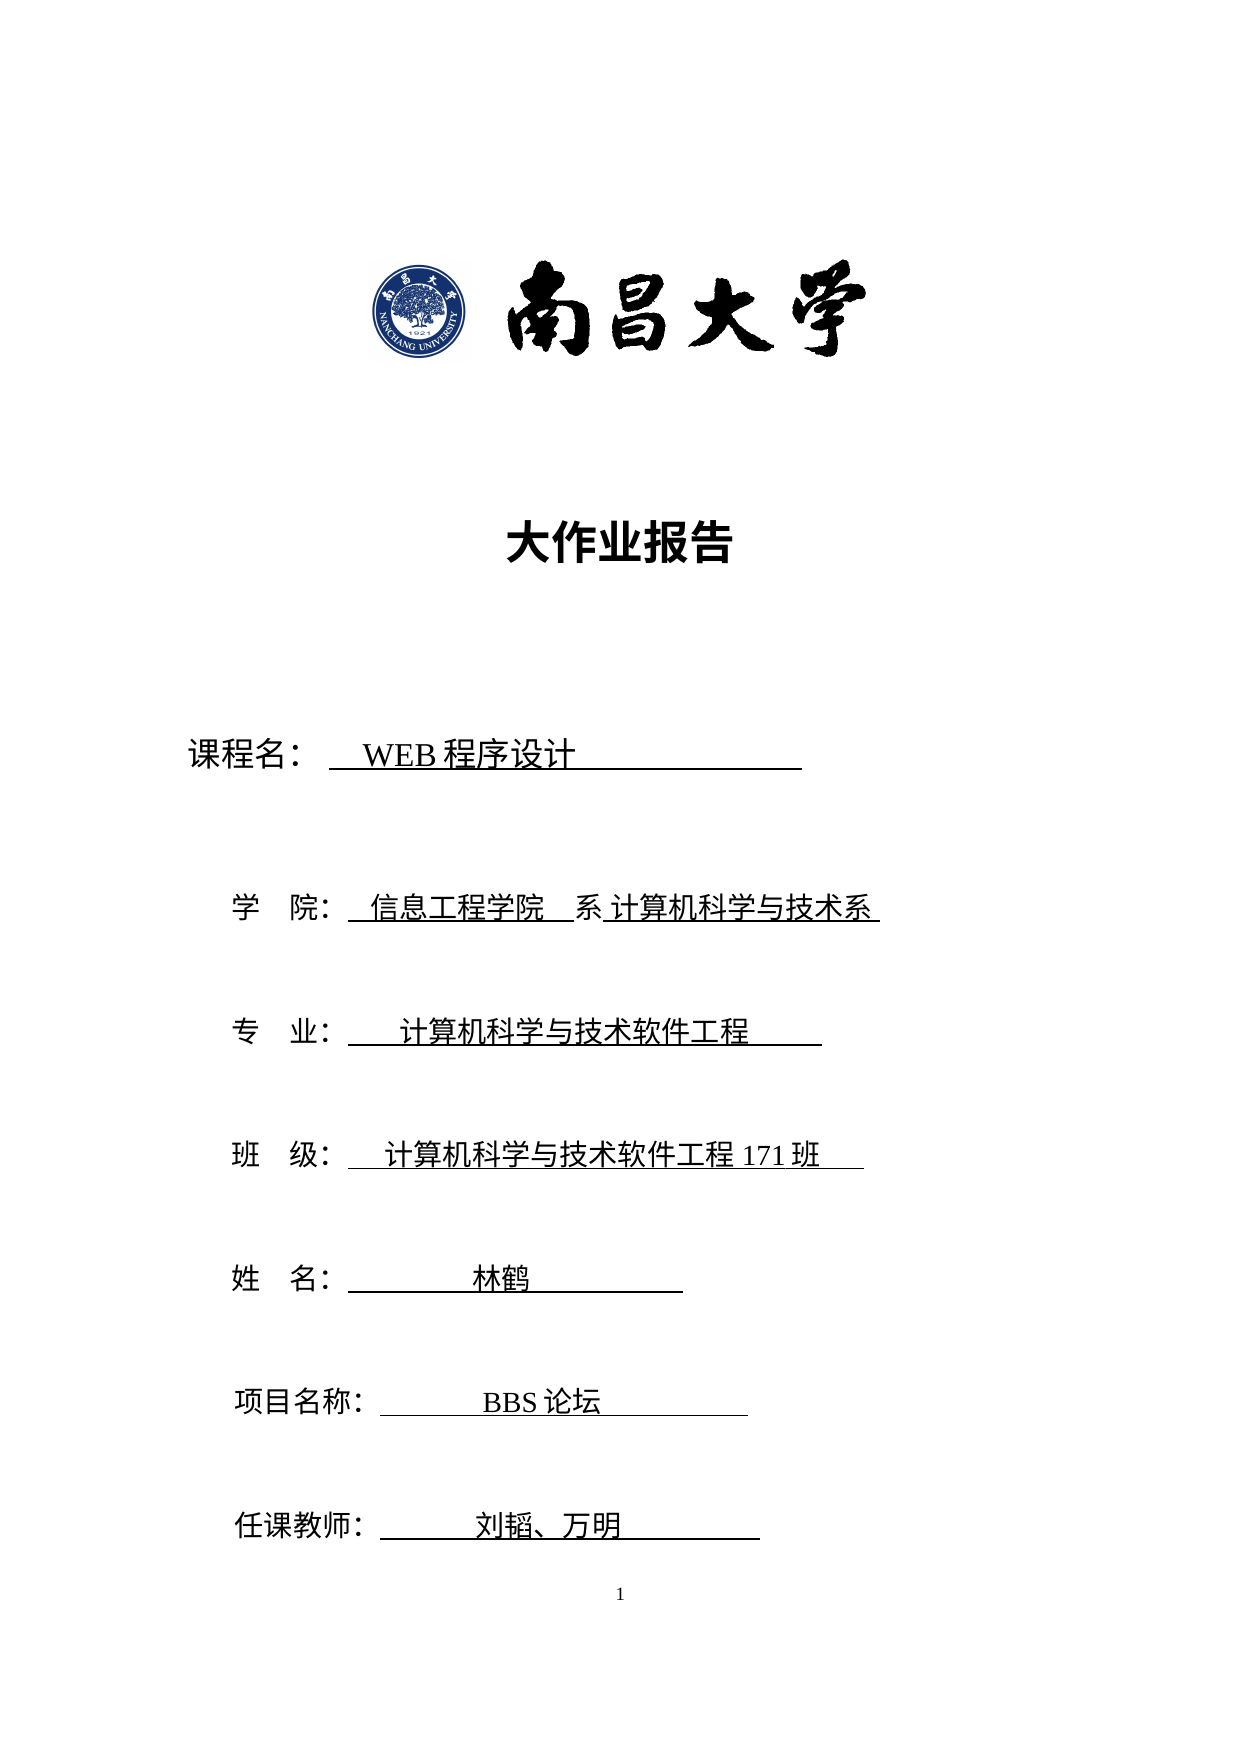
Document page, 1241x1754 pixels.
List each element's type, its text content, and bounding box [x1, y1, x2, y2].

text 课程名： WEB程序设计 [187, 719, 1053, 784]
text 项目名称： BBS论坛 [234, 1368, 1053, 1433]
text 班 级： 计算机科学与技术软件工程 171班 [187, 1121, 1053, 1186]
text 学 院： 信息工程学院 系 计算机科学与技术系 [187, 873, 1053, 938]
text 专 业： 计算机科学与技术软件工程 [187, 997, 1053, 1062]
text 大作业报告 [187, 491, 1053, 588]
text 姓 名： 林鹤 [187, 1244, 1053, 1309]
text 任课教师： 刘韬、万明 [234, 1491, 1053, 1556]
picture [369, 249, 471, 351]
